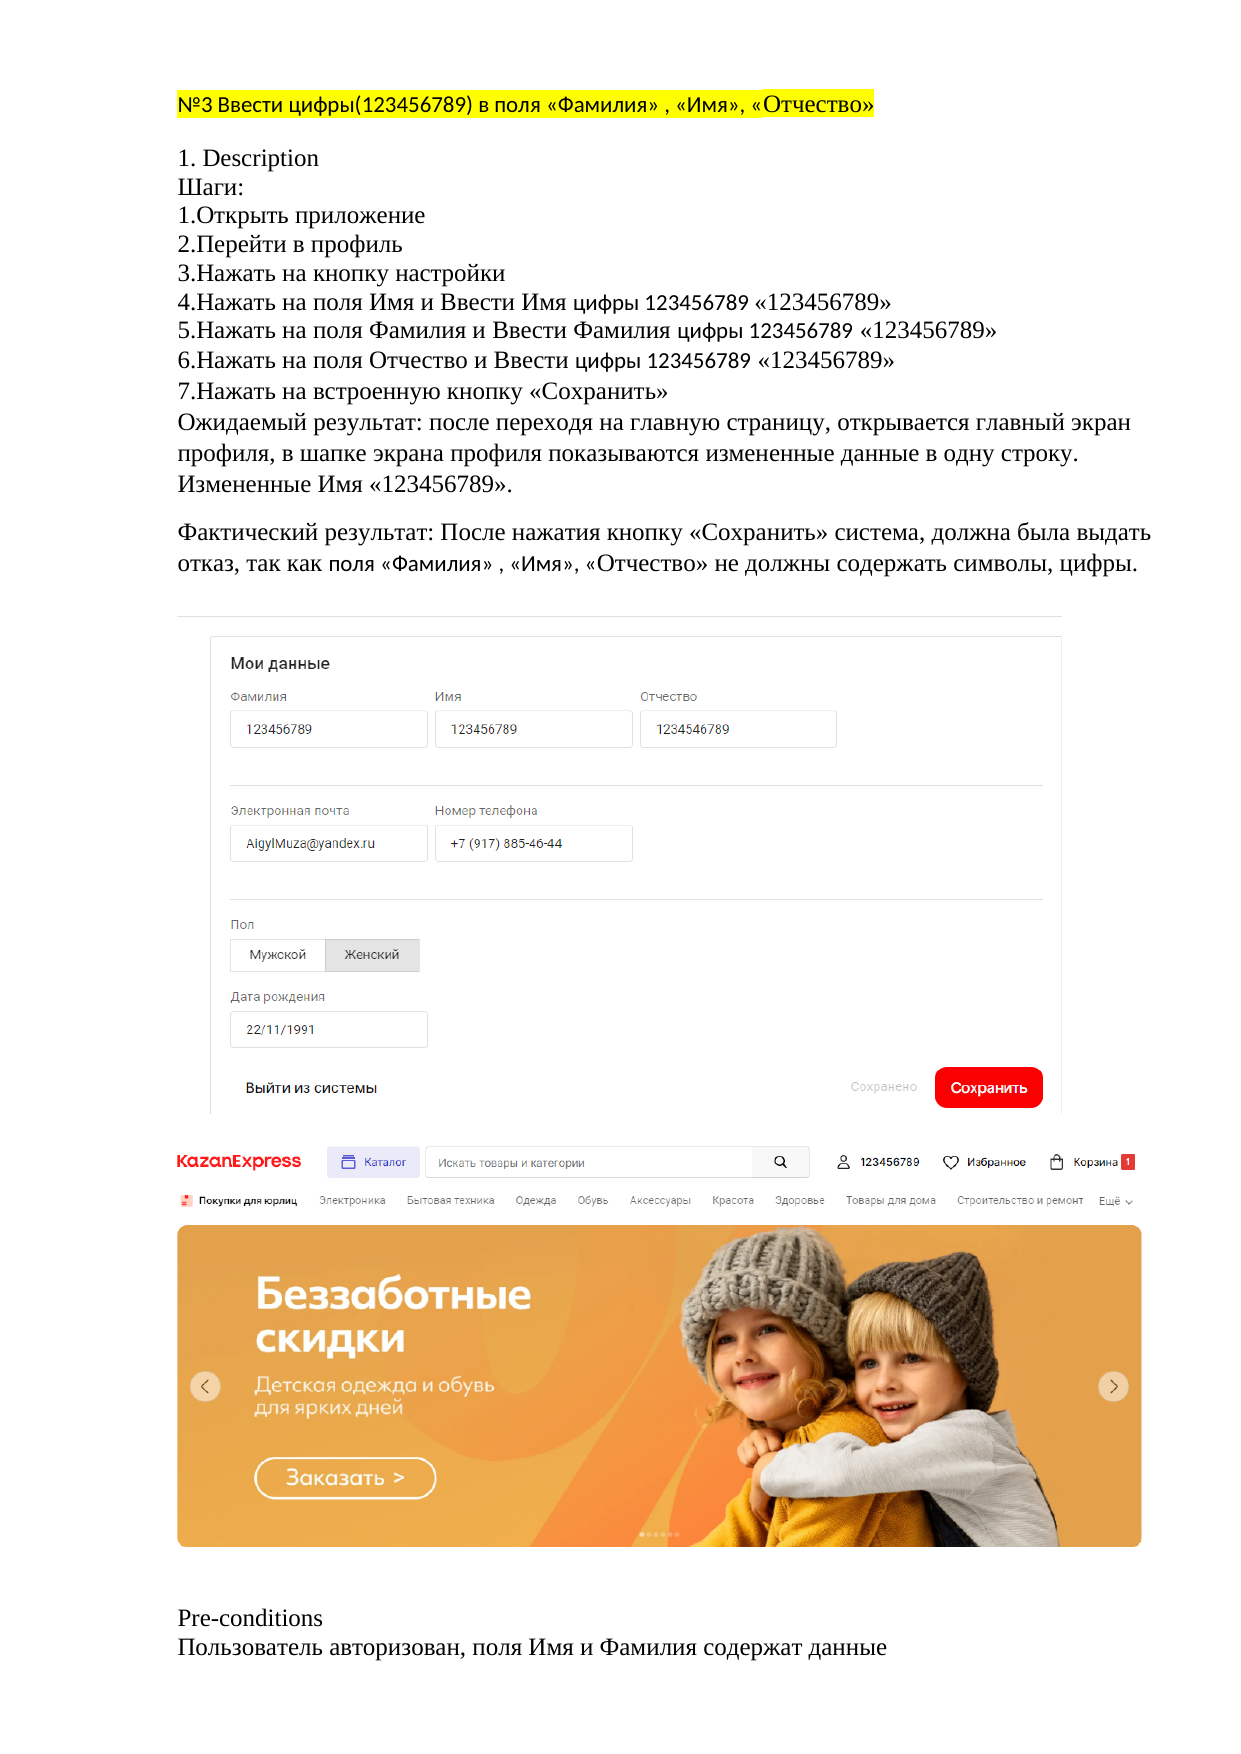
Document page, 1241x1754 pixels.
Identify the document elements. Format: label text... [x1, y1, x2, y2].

text Шаги: 1.Открыть приложение 2.Перейти в профиль 3.Нажать на кнопку настройки 4.Нажать на поля Имя и Ввести Имя цифры 123456789 «123456789» 5.Нажать на поля Фамилия и Ввести Фамилия цифры 123456789 «123456789» [177, 172, 1152, 345]
text Ожидаемый результат: после переходя на главную страницу, открывается главный экран профиля, в шапке экрана профиля показываются измененные данные в одну строку. Измененные Имя «123456789». [177, 407, 1152, 498]
text 7.Нажать на встроенную кнопку «Сохранить» [177, 376, 1152, 405]
text Фактический результат: После нажатия кнопку «Сохранить» система, должна была выдать отказ, так как поля «Фамилия» , «Имя», «Отчество» не должны содержать символы, цифры. [177, 517, 1152, 577]
text №3 Ввести цифры(123456789) в поля «Фамилия» , «Имя», «Отчество» [763, 89, 1152, 118]
text Пользователь авторизован, поля Имя и Фамилия содержат данные [177, 1632, 1152, 1661]
picture [177, 596, 1090, 1114]
text 1. Description [177, 143, 1152, 172]
text Pre-conditions [177, 1603, 1152, 1632]
picture [177, 1132, 1152, 1585]
text 6.Нажать на поля Отчество и Ввести цифры 123456789 «123456789» [177, 345, 1152, 374]
